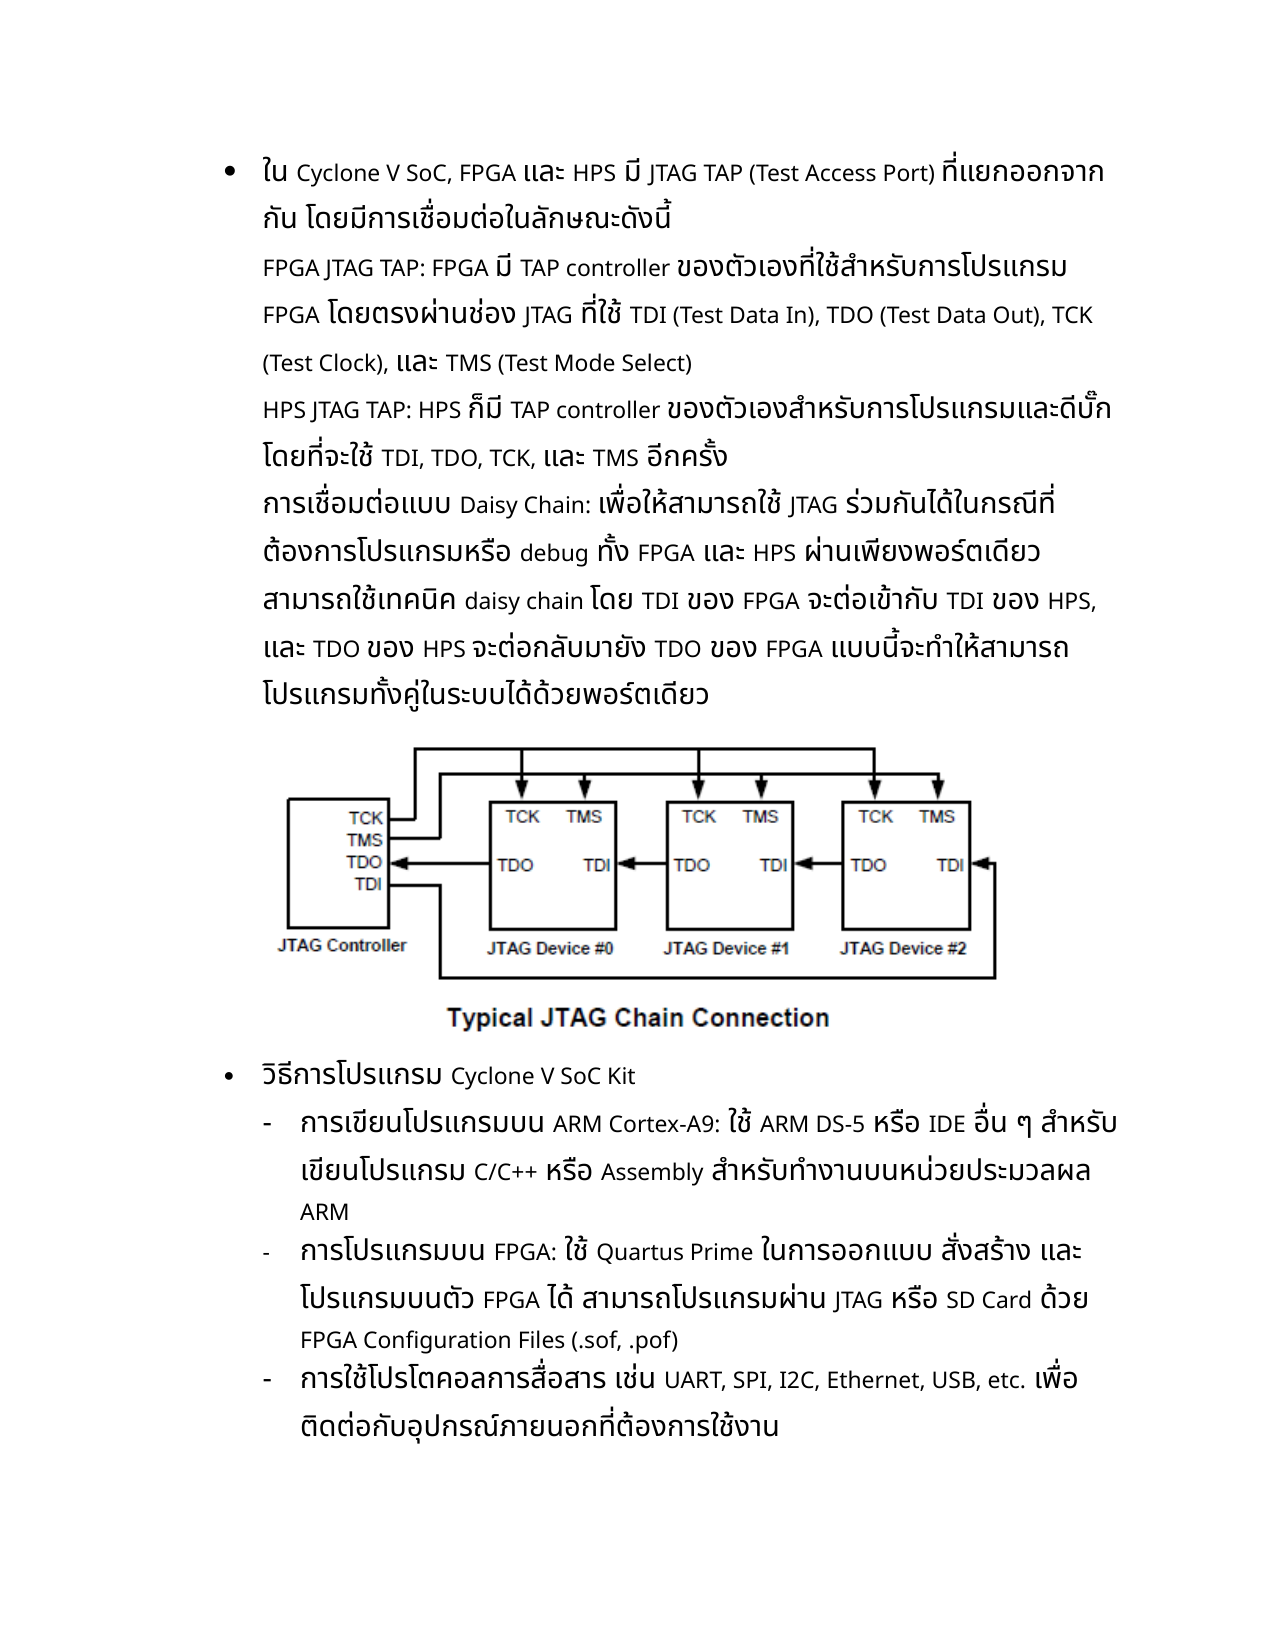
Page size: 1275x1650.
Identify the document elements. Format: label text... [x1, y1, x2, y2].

list การโปรแกรมบน FPGA: ใช้ Quartus Prime ในการออกแบบ สั่งสร้าง และโปรแกรมบนตัว FPGA ได้ สามารถโปรแกรมผ่าน JTAG หรือ SD Card ด้วย FPGA Configuration Files (.sof, .pof) [262, 1229, 1125, 1355]
list ใน Cyclone V SoC, FPGA และ HPS มี JTAG TAP (Test Access Port) ที่แยกออกจากกัน โดยมีการเชื่อมต่อในลักษณะดังนี้ [225, 150, 1125, 242]
list การเขียนโปรแกรมบน ARM Cortex-A9: ใช้ ARM DS-5 หรือ IDE อื่น ๆ สำหรับเขียนโปรแกรม C/C++ หรือ Assembly สำหรับทำงานบนหน่วยประมวลผล ARM [262, 1101, 1125, 1227]
list วิธีการโปรแกรม Cyclone V SoC Kit [225, 1054, 1125, 1098]
picture [262, 721, 1017, 1052]
list FPGA JTAG TAP: FPGA มี TAP controller ของตัวเองที่ใช้สำหรับการโปรแกรม FPGA โดยตรงผ่านช่อง JTAG ที่ใช้ TDI (Test Data In), TDO (Test Data Out), TCK (Test Clock), และ TMS (Test Mode Select) [262, 245, 1125, 384]
list HPS JTAG TAP: HPS ก็มี TAP controller ของตัวเองสำหรับการโปรแกรมและดีบั๊กโดยที่จะใช้ TDI, TDO, TCK, และ TMS อีกครั้ง [262, 388, 1125, 479]
list การใช้โปรโตคอลการสื่อสาร เช่น UART, SPI, I2C, Ethernet, USB, etc. เพื่อติดต่อกับอุปกรณ์ภายนอกที่ต้องการใช้งาน [262, 1357, 1125, 1449]
list การเชื่อมต่อแบบ Daisy Chain: เพื่อให้สามารถใช้ JTAG ร่วมกันได้ในกรณีที่ต้องการโปรแกรมหรือ debug ทั้ง FPGA และ HPS ผ่านเพียงพอร์ตเดียว สามารถใช้เทคนิค daisy chain โดย TDI ของ FPGA จะต่อเข้ากับ TDI ของ HPS, และ TDO ของ HPS จะต่อกลับมายัง TDO ของ FPGA แบบนี้จะทำให้สามารถโปรแกรมทั้งคู่ในระบบได้ด้วยพอร์ตเดียว [262, 483, 1125, 718]
